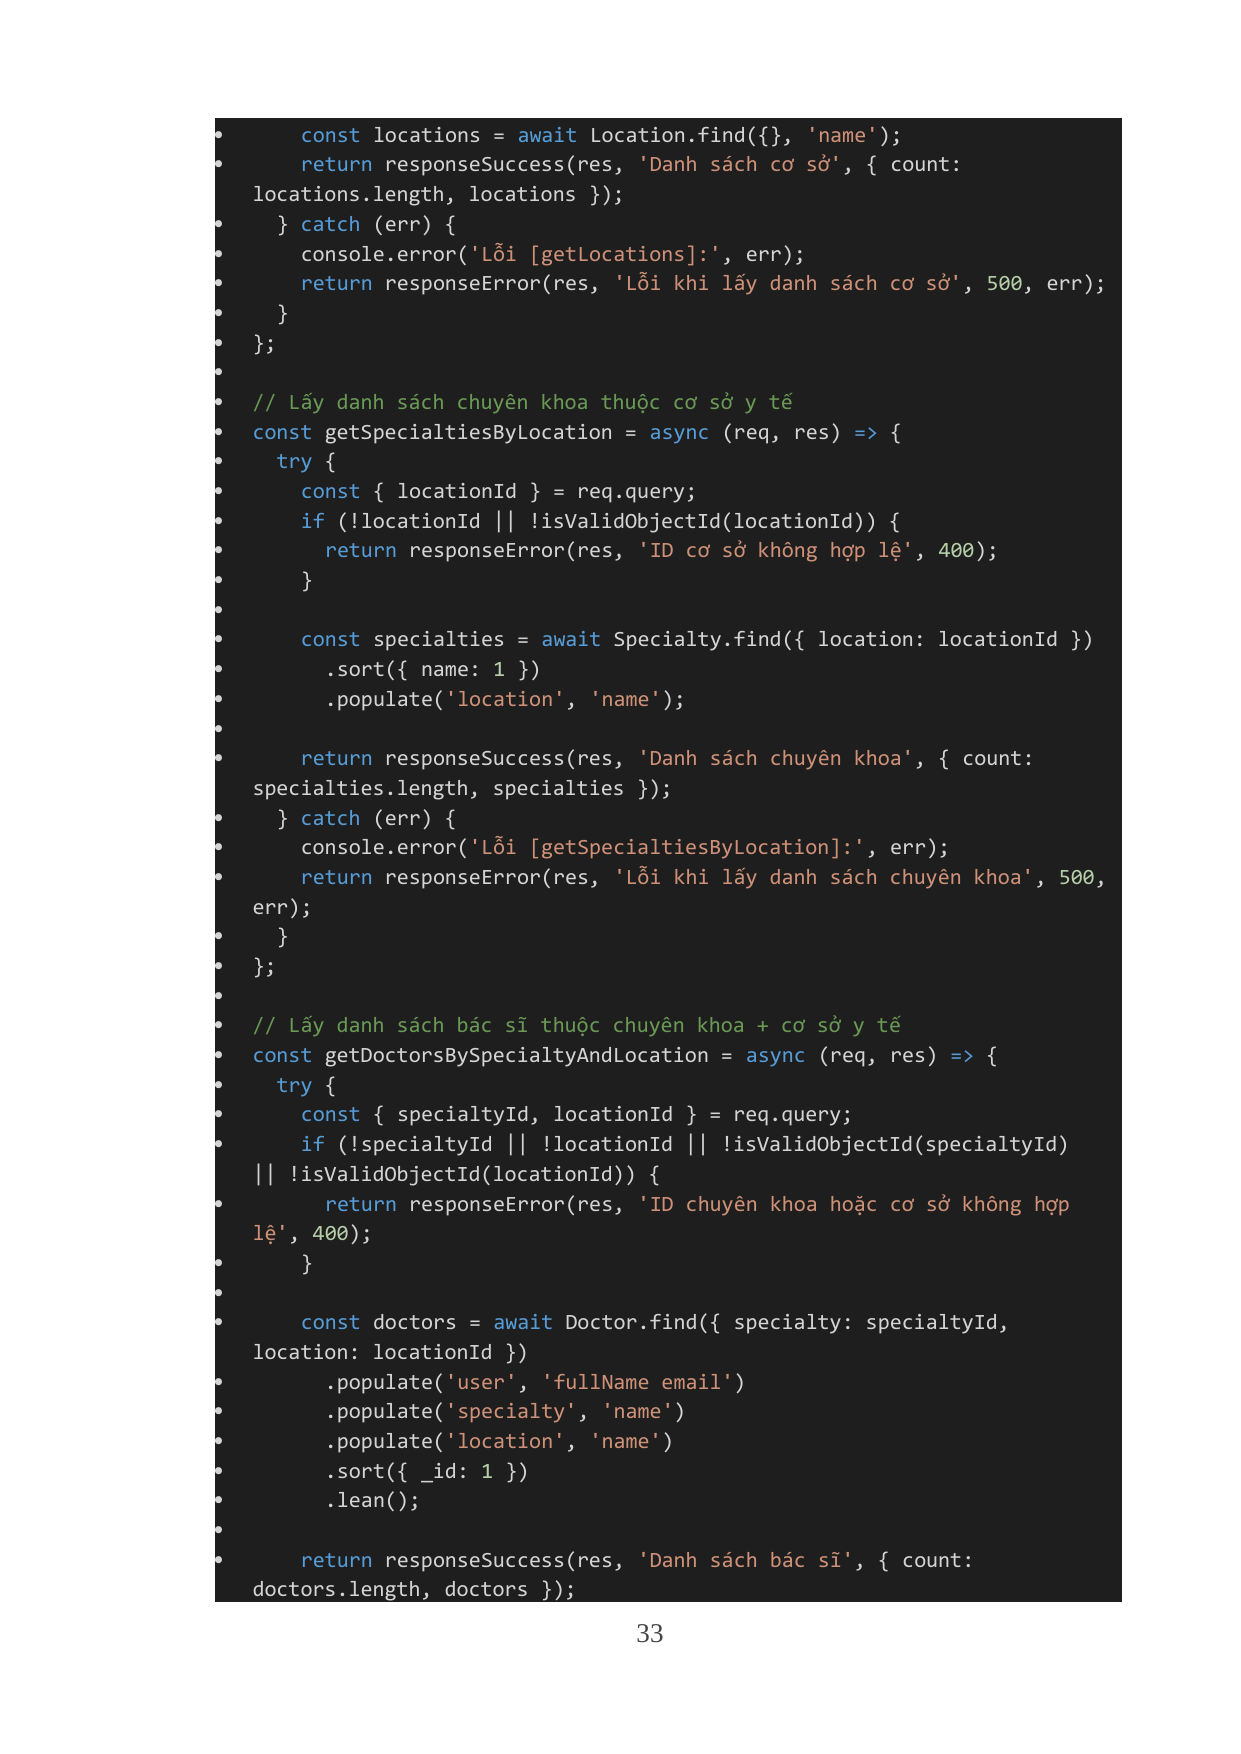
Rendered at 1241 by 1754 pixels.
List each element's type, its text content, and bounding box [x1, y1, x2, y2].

list } [215, 296, 1122, 326]
list console.error('Lỗi [getLocations]:', err); [215, 237, 1122, 267]
list return responseError(res, 'ID cơ sở không hợp lệ', 400); [215, 534, 1122, 563]
list const { locationId } = req.query; [215, 474, 1122, 504]
list const doctors = await Doctor.find({ specialty: specialtyId, location: locationId }) [215, 1306, 1122, 1365]
list } catch (err) { [215, 207, 1122, 237]
list .sort({ name: 1 }) [215, 652, 1122, 682]
list }; [215, 949, 1122, 979]
list return responseError(res, 'Lỗi khi lấy danh sách chuyên khoa', 500, err); [215, 860, 1122, 920]
list if (!locationId || !isValidObjectId(locationId)) { [215, 504, 1122, 534]
list // Lấy danh sách chuyên khoa thuộc cơ sở y tế [215, 385, 1122, 415]
list }; [215, 326, 1122, 356]
list const specialties = await Specialty.find({ location: locationId }) [215, 623, 1122, 652]
list return responseSuccess(res, 'Danh sách bác sĩ', { count: doctors.length, doctors }); [215, 1543, 1122, 1602]
list .populate('user', 'fullName email') [215, 1365, 1122, 1395]
list const { specialtyId, locationId } = req.query; [215, 1098, 1122, 1127]
list } [215, 1246, 1122, 1276]
list .lean(); [215, 1484, 1122, 1513]
list try { [215, 445, 1122, 474]
list console.error('Lỗi [getSpecialtiesByLocation]:', err); [215, 831, 1122, 860]
list } [215, 920, 1122, 949]
list .populate('specialty', 'name') [215, 1395, 1122, 1424]
list } catch (err) { [215, 801, 1122, 831]
list const getDoctorsBySpecialtyAndLocation = async (req, res) => { [215, 1038, 1122, 1068]
list return responseSuccess(res, 'Danh sách cơ sở', { count: locations.length, locations }); [215, 148, 1122, 207]
list return responseSuccess(res, 'Danh sách chuyên khoa', { count: specialties.length, specialties }); [215, 742, 1122, 801]
list .sort({ _id: 1 }) [215, 1454, 1122, 1484]
list return responseError(res, 'ID chuyên khoa hoặc cơ sở không hợp lệ', 400); [215, 1187, 1122, 1246]
list .populate('location', 'name'); [215, 682, 1122, 712]
list } [215, 563, 1122, 593]
list return responseError(res, 'Lỗi khi lấy danh sách cơ sở', 500, err); [215, 267, 1122, 296]
list .populate('location', 'name') [215, 1424, 1122, 1454]
list if (!specialtyId || !locationId || !isValidObjectId(specialtyId) || !isValidObjectId(locationId)) { [215, 1127, 1122, 1187]
list const getSpecialtiesByLocation = async (req, res) => { [215, 415, 1122, 445]
list try { [215, 1068, 1122, 1098]
list // Lấy danh sách bác sĩ thuộc chuyên khoa + cơ sở y tế [215, 1009, 1122, 1038]
list const locations = await Location.find({}, 'name'); [215, 118, 1122, 148]
